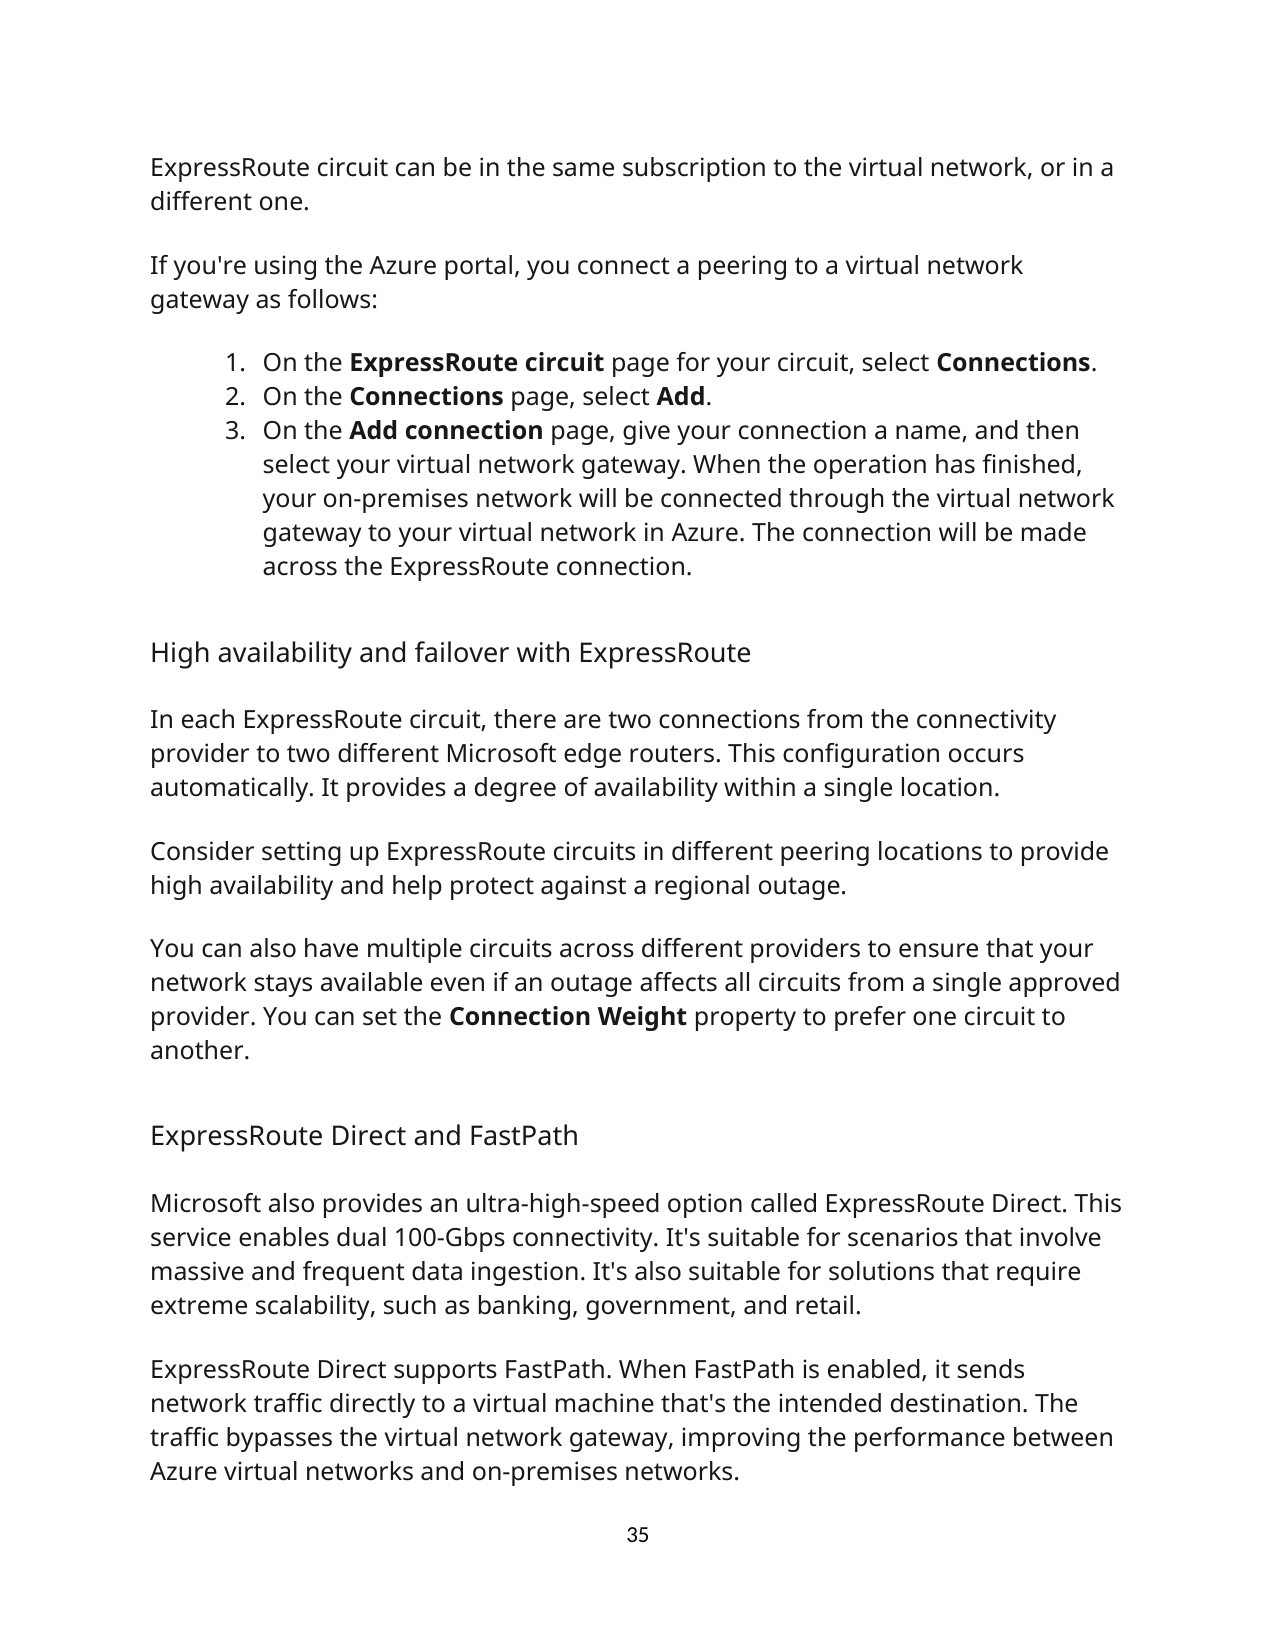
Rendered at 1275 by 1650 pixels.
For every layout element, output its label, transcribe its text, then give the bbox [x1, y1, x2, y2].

subtitle ExpressRoute Direct and FastPath [150, 1117, 1125, 1154]
text You can also have multiple circuits across different providers to ensure that your network stays available even if an outage affects all circuits from a single approved provider. You can set the Connection Weight property to prefer one circuit to another. [250, 931, 1125, 1067]
list On the Add connection page, give your connection a name, and then select your virtual network gateway. When the operation has finished, your on-premises network will be connected through the virtual network gateway to your virtual network in Azure. The connection will be made across the ExpressRoute connection. [225, 413, 1125, 583]
text ExpressRoute Direct supports FastPath. When FastPath is enabled, it sends network traffic directly to a virtual machine that's the intended destination. The traffic bypasses the virtual network gateway, improving the performance between Azure virtual networks and on-premises networks. [150, 1351, 1125, 1487]
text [150, 150, 1125, 218]
list On the Connections page, select Add. [225, 379, 1125, 413]
text Consider setting up ExpressRoute circuits in different peering locations to provide high availability and help protect against a regional outage. [150, 833, 1125, 901]
text In each ExpressRoute circuit, there are two connections from the connectivity provider to two different Microsoft edge routers. This configuration occurs automatically. It provides a degree of availability within a single location. [150, 702, 1125, 804]
subtitle High availability and failover with ExpressRoute [150, 633, 1125, 670]
text If you're using the Azure portal, you connect a peering to a virtual network gateway as follows: [150, 247, 1125, 315]
text Microsoft also provides an ultra-high-speed option called ExpressRoute Direct. This service enables dual 100-Gbps connectivity. It's suitable for scenarios that involve massive and frequent data ingestion. It's also suitable for solutions that require extreme scalability, such as banking, government, and retail. [150, 1186, 1125, 1322]
list On the ExpressRoute circuit page for your circuit, select Connections. [225, 344, 1125, 379]
